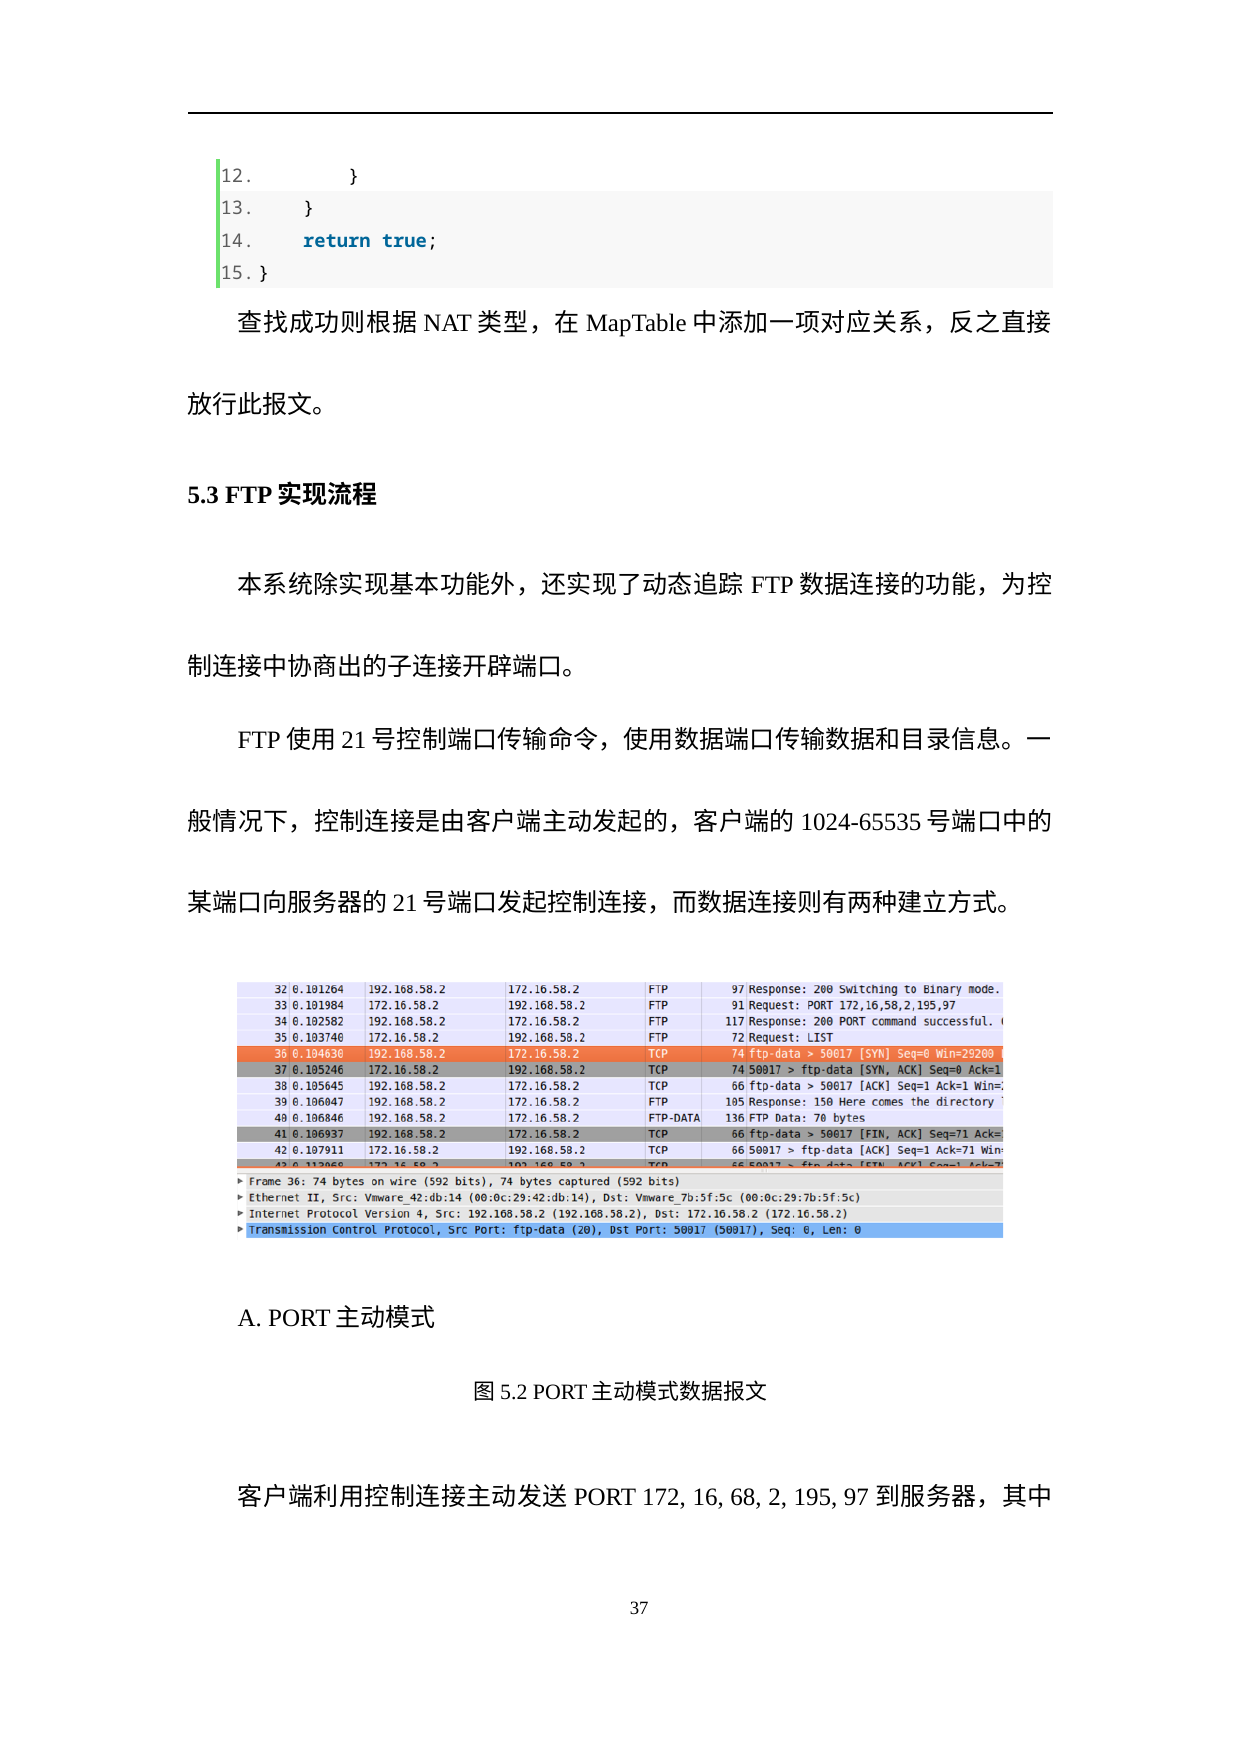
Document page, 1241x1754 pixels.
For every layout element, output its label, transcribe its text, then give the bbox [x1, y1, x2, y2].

text 本系统除实现基本功能外，还实现了动态追踪FTP数据连接的功能，为控制连接中协商出的子连接开辟端口。 [187, 550, 1053, 697]
subtitle 图5.2 PORT主动模式数据报文 [187, 1374, 1053, 1406]
list } [220, 256, 1053, 288]
text FTP使用21号控制端口传输命令，使用数据端口传输数据和目录信息。一般情况下，控制连接是由客户端主动发起的，客户端的1024-65535号端口中的某端口向服务器的21号端口发起控制连接，而数据连接则有两种建立方式。 [187, 706, 1053, 933]
list return true; [220, 223, 1053, 256]
subtitle 5.3 FTP实现流程 [187, 460, 1053, 525]
list } [216, 158, 1053, 191]
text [200, 1462, 1053, 1527]
picture [237, 982, 1004, 1240]
text 查找成功则根据NAT类型，在MapTable中添加一项对应关系，反之直接放行此报文。 [187, 288, 1053, 435]
list } [220, 191, 1053, 223]
